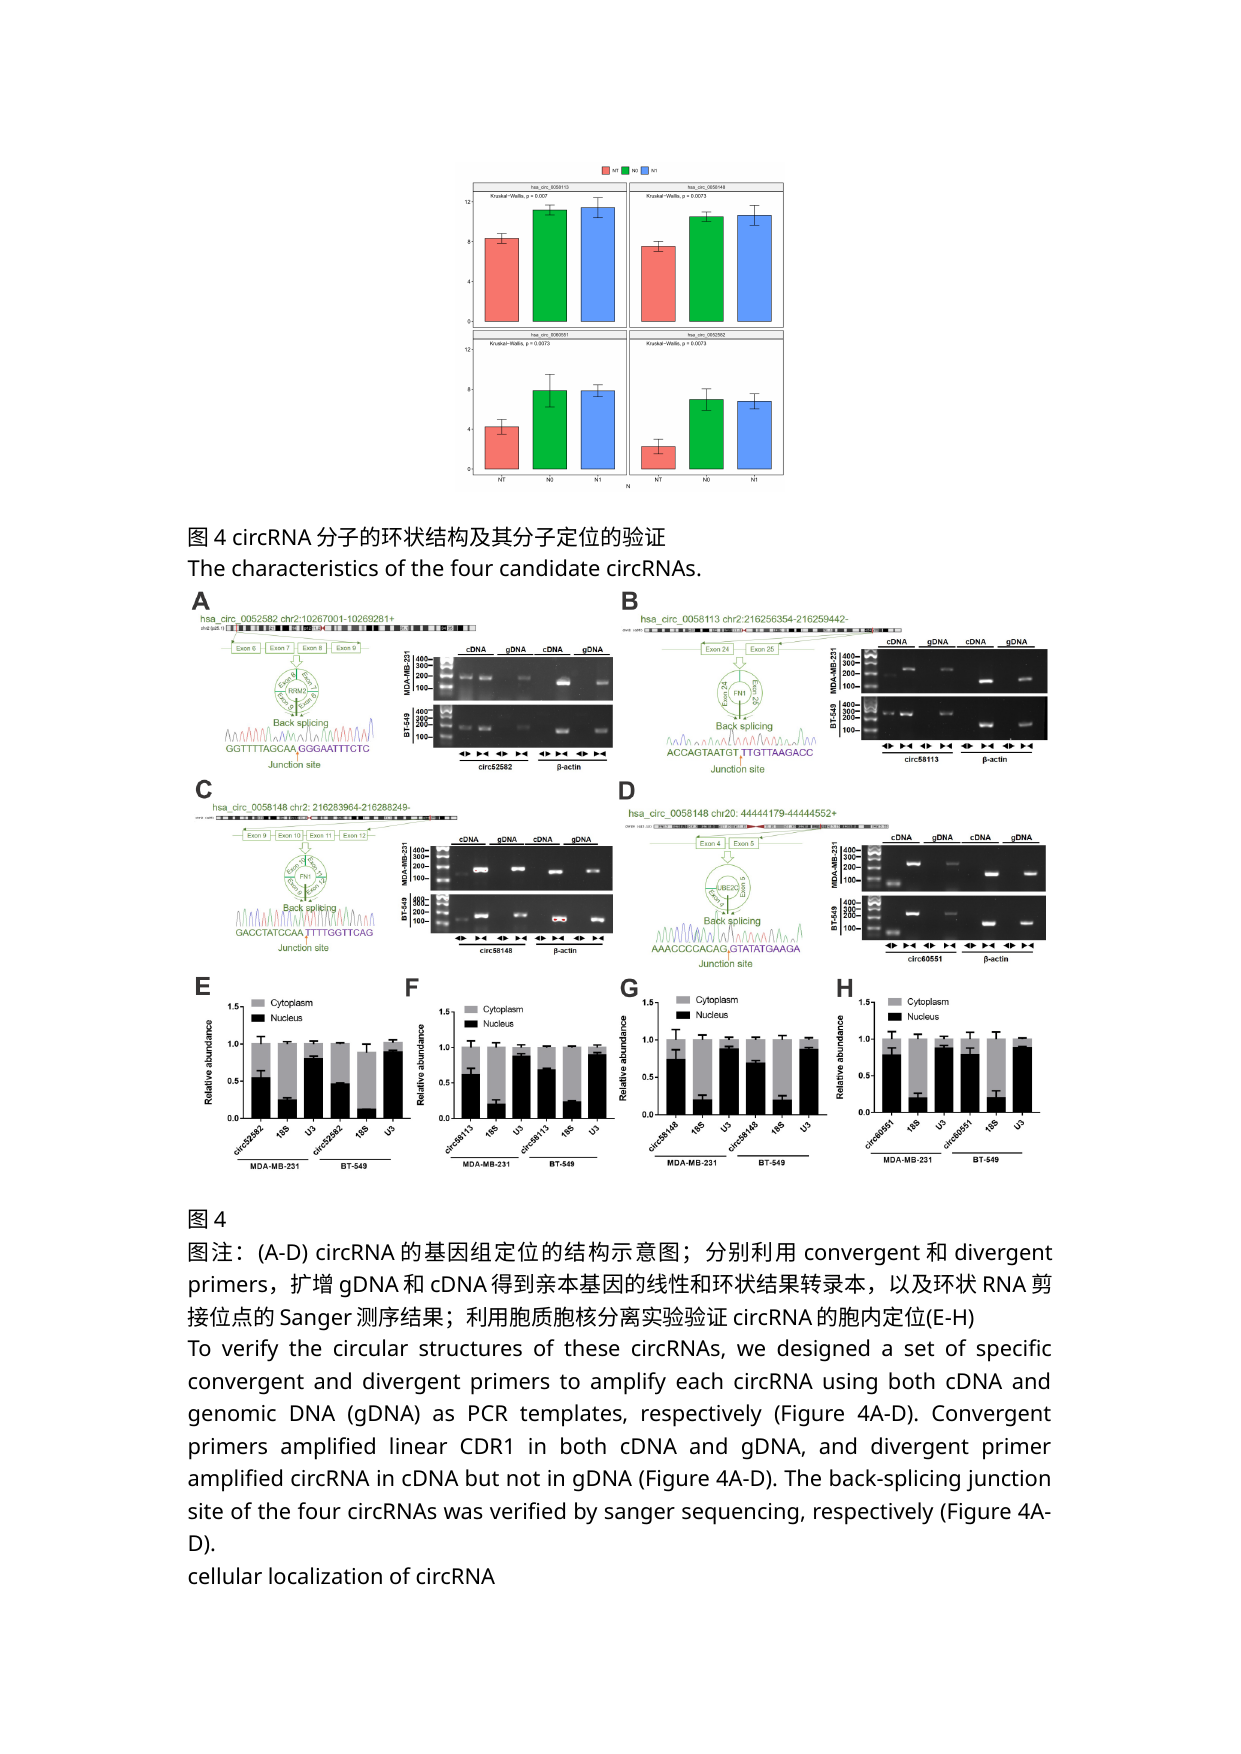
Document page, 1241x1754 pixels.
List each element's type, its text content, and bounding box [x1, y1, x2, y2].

text 图注：(A-D) circRNA的基因组定位的结构示意图；分别利用convergent和divergent primers，扩增gDNA和cDNA得到亲本基因的线性和环状结果转录本，以及环状RNA剪接位点的Sanger测序结果；利用胞质胞核分离实验验证circRNA的胞内定位(E-H) [187, 1234, 1053, 1332]
picture [187, 584, 1053, 1177]
text To verify the circular structures of these circRNAs, we designed a set of specific convergent and divergent primers to amplify each circRNA using both cDNA and genomic DNA (gDNA) as PCR templates, respectively (Figure 4A-D). Convergent primers amplified linear CDR1 in both cDNA and gDNA, and divergent primer amplified circRNA in cDNA but not in gDNA (Figure 4A-D). The back-splicing junction site of the four circRNAs was verified by sanger sequencing, respectively (Figure 4A-D). [187, 1332, 1053, 1559]
text 图4 circRNA分子的环状结构及其分子定位的验证 [187, 519, 1053, 552]
text cellular localization of circRNA [187, 1559, 1053, 1592]
text The characteristics of the four candidate circRNAs. [187, 552, 1053, 584]
picture [455, 162, 786, 492]
text 图4 [187, 1202, 1053, 1234]
